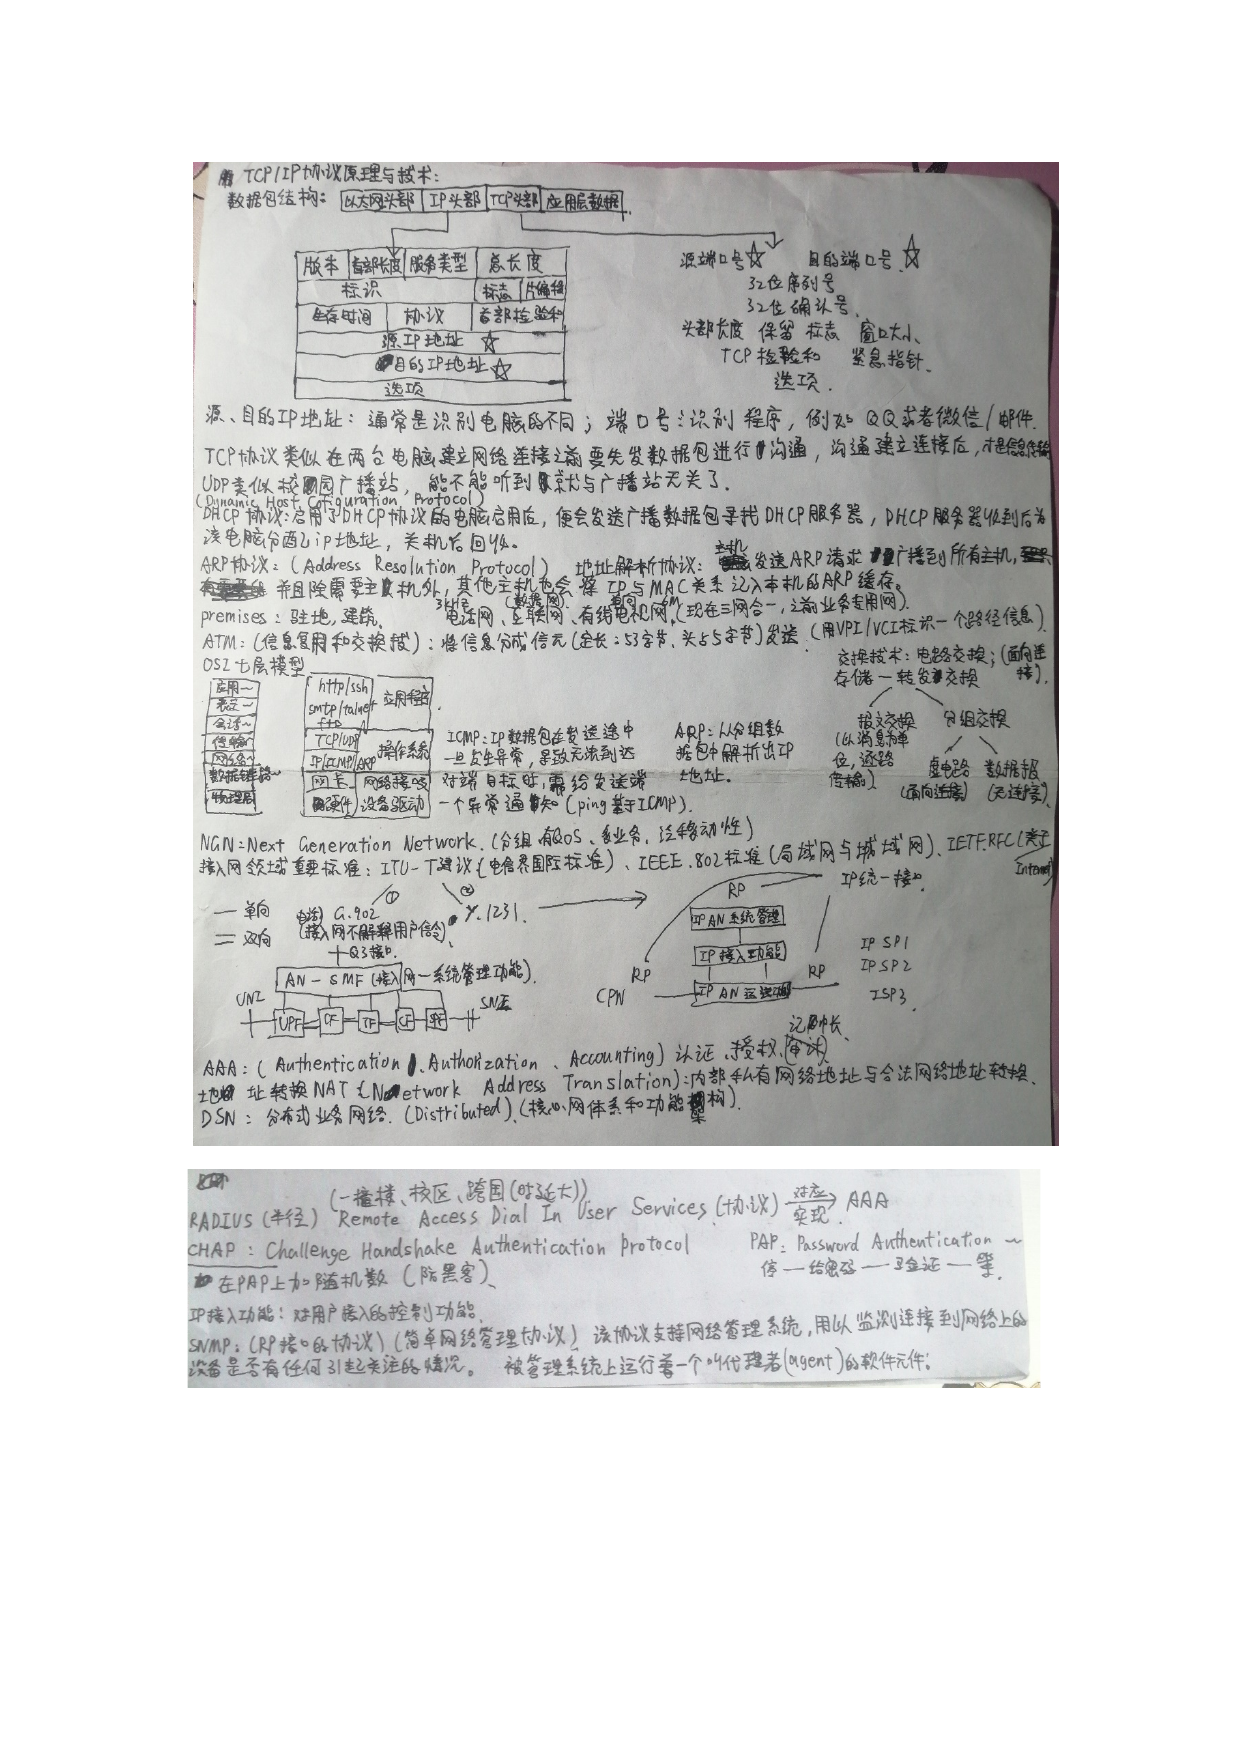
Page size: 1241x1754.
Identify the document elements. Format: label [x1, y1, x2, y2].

picture [187, 1169, 1041, 1388]
picture [193, 162, 1059, 1146]
